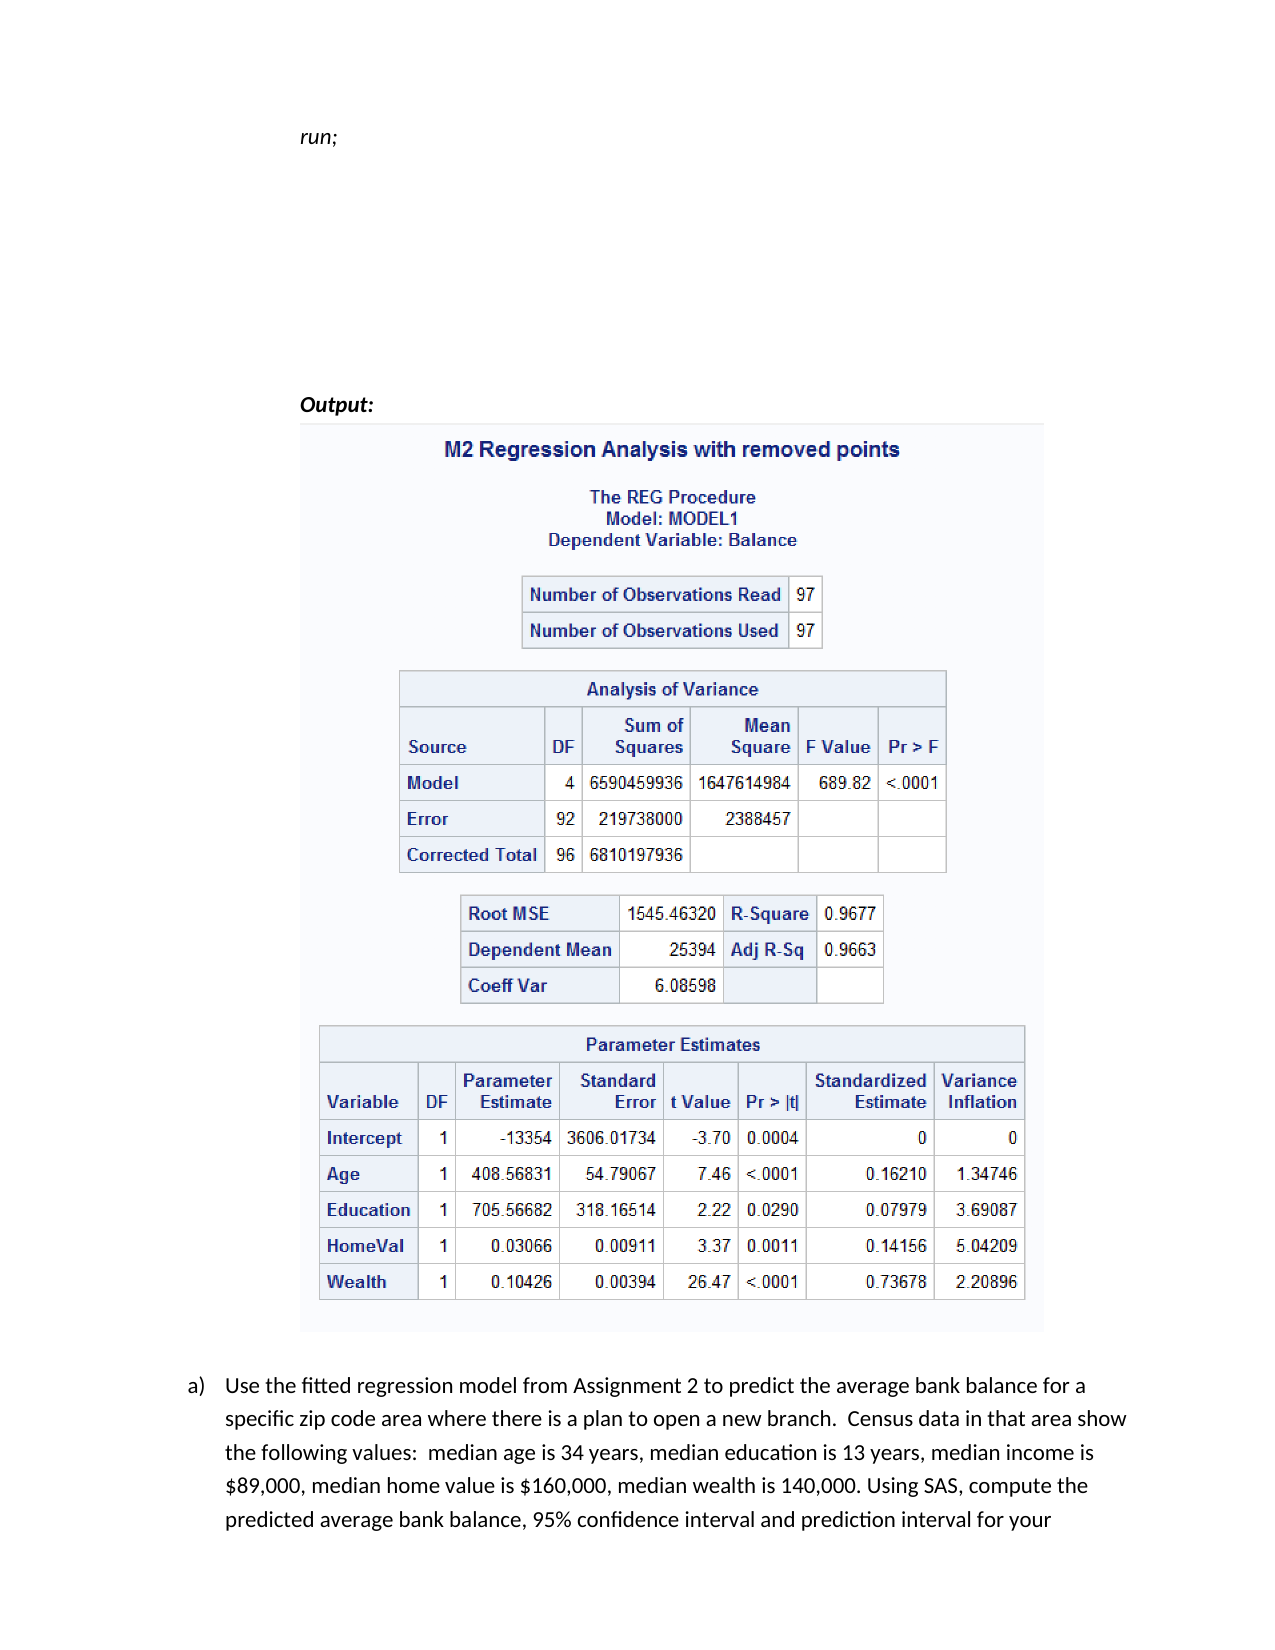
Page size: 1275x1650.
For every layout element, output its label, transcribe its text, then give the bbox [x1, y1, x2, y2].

text Output: [225, 390, 1144, 418]
picture [300, 423, 1044, 1332]
text run; [300, 122, 1144, 150]
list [187, 1371, 1144, 1533]
